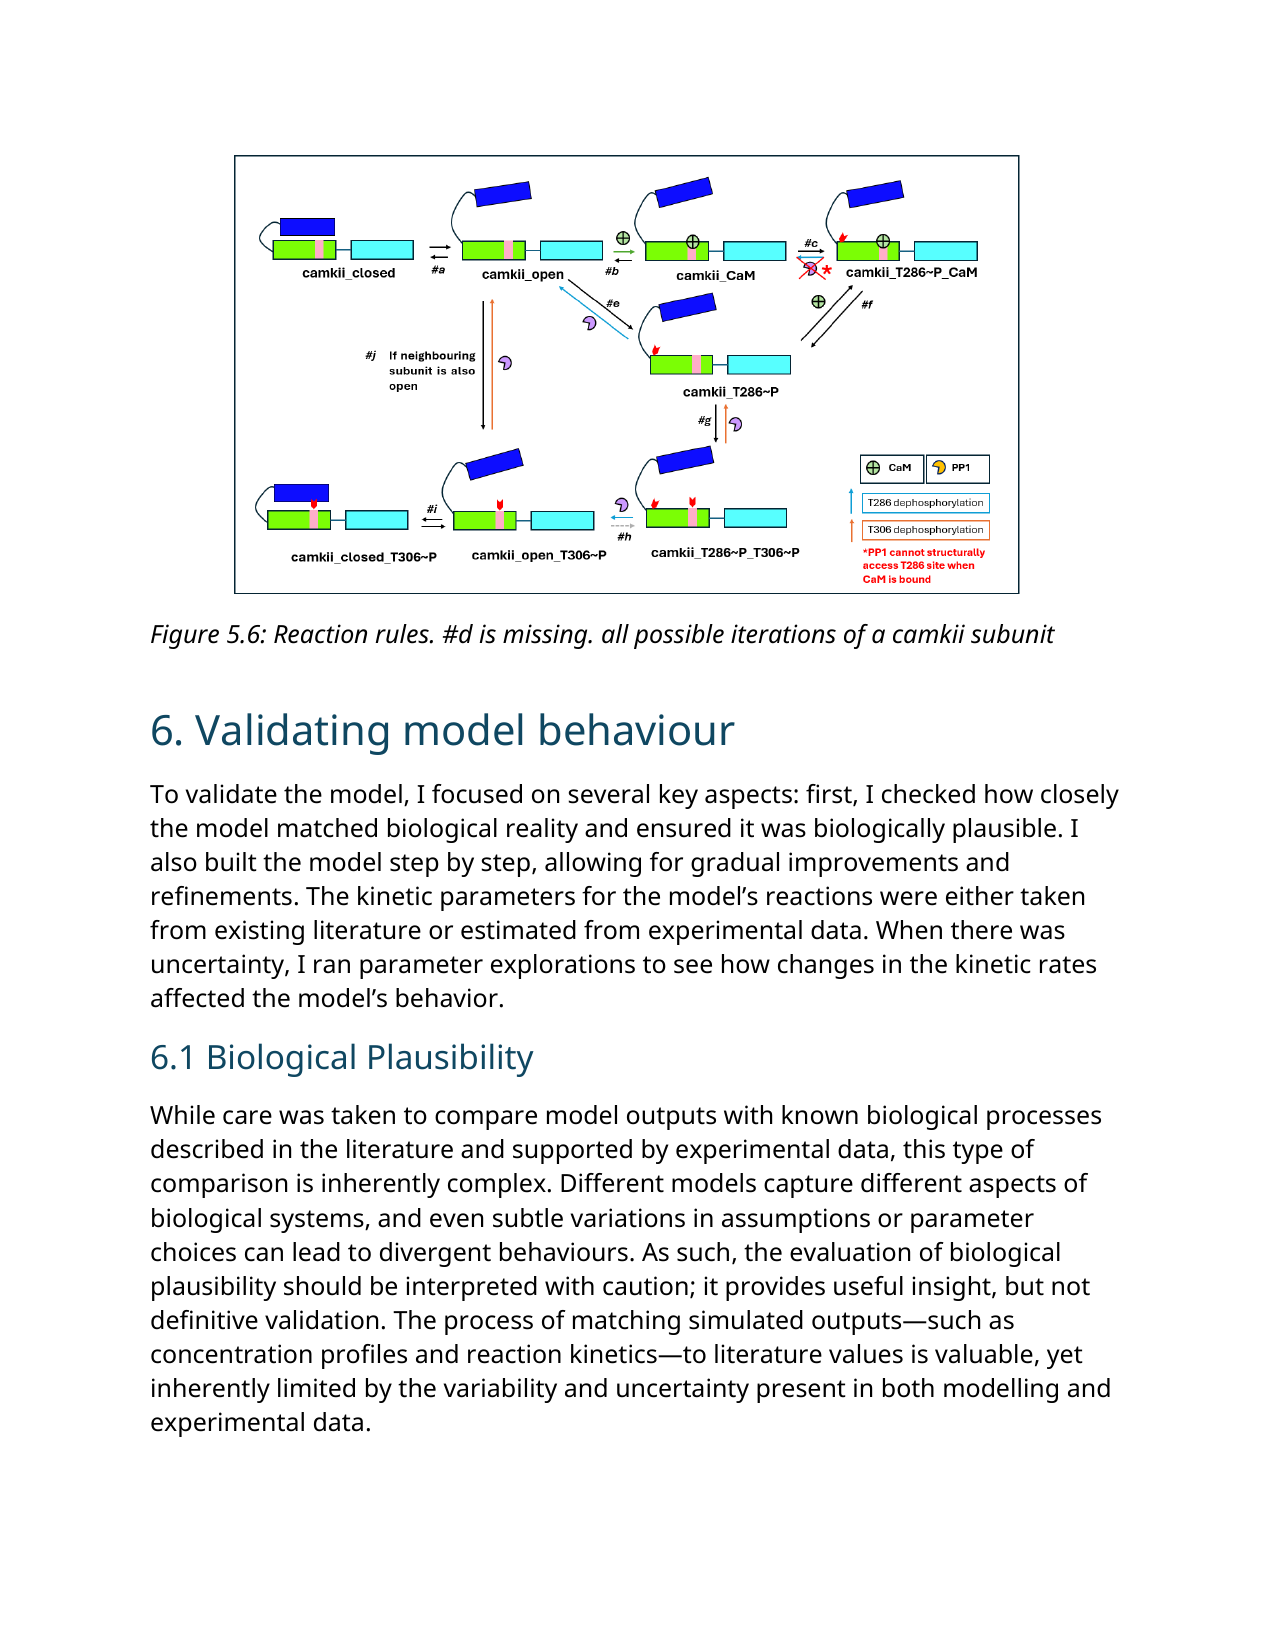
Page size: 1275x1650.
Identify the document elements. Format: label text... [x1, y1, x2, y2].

table_header Figure 5.6: Reaction rules. #d is missing. all possible iterations of a camkii subunit [139, 150, 1114, 664]
picture [236, 157, 1017, 592]
text To validate the model, I focused on several key aspects: first, I checked how closely the model matched biological reality and ensured it was biologically plausible. I also built the model step by step, allowing for gradual improvements and refinements. The kinetic parameters for the model’s reactions were either taken from existing literature or estimated from experimental data. When there was uncertainty, I ran parameter explorations to see how changes in the kinetic rates affected the model’s behavior. [150, 777, 1125, 1015]
subtitle 6. Validating model behaviour [150, 701, 1125, 758]
text While care was taken to compare model outputs with known biological processes described in the literature and supported by experimental data, this type of comparison is inherently complex. Different models capture different aspects of biological systems, and even subtle variations in assumptions or parameter choices can lead to divergent behaviours. As such, the evaluation of biological plausibility should be interpreted with caution; it provides useful insight, but not definitive validation. The process of matching simulated outputs—such as concentration profiles and reaction kinetics—to literature values is valuable, yet inherently limited by the variability and uncertainty present in both modelling and experimental data. [150, 1098, 1125, 1439]
subtitle 6.1 Biological Plausibility [150, 1034, 1125, 1079]
picture [232, 153, 1020, 597]
